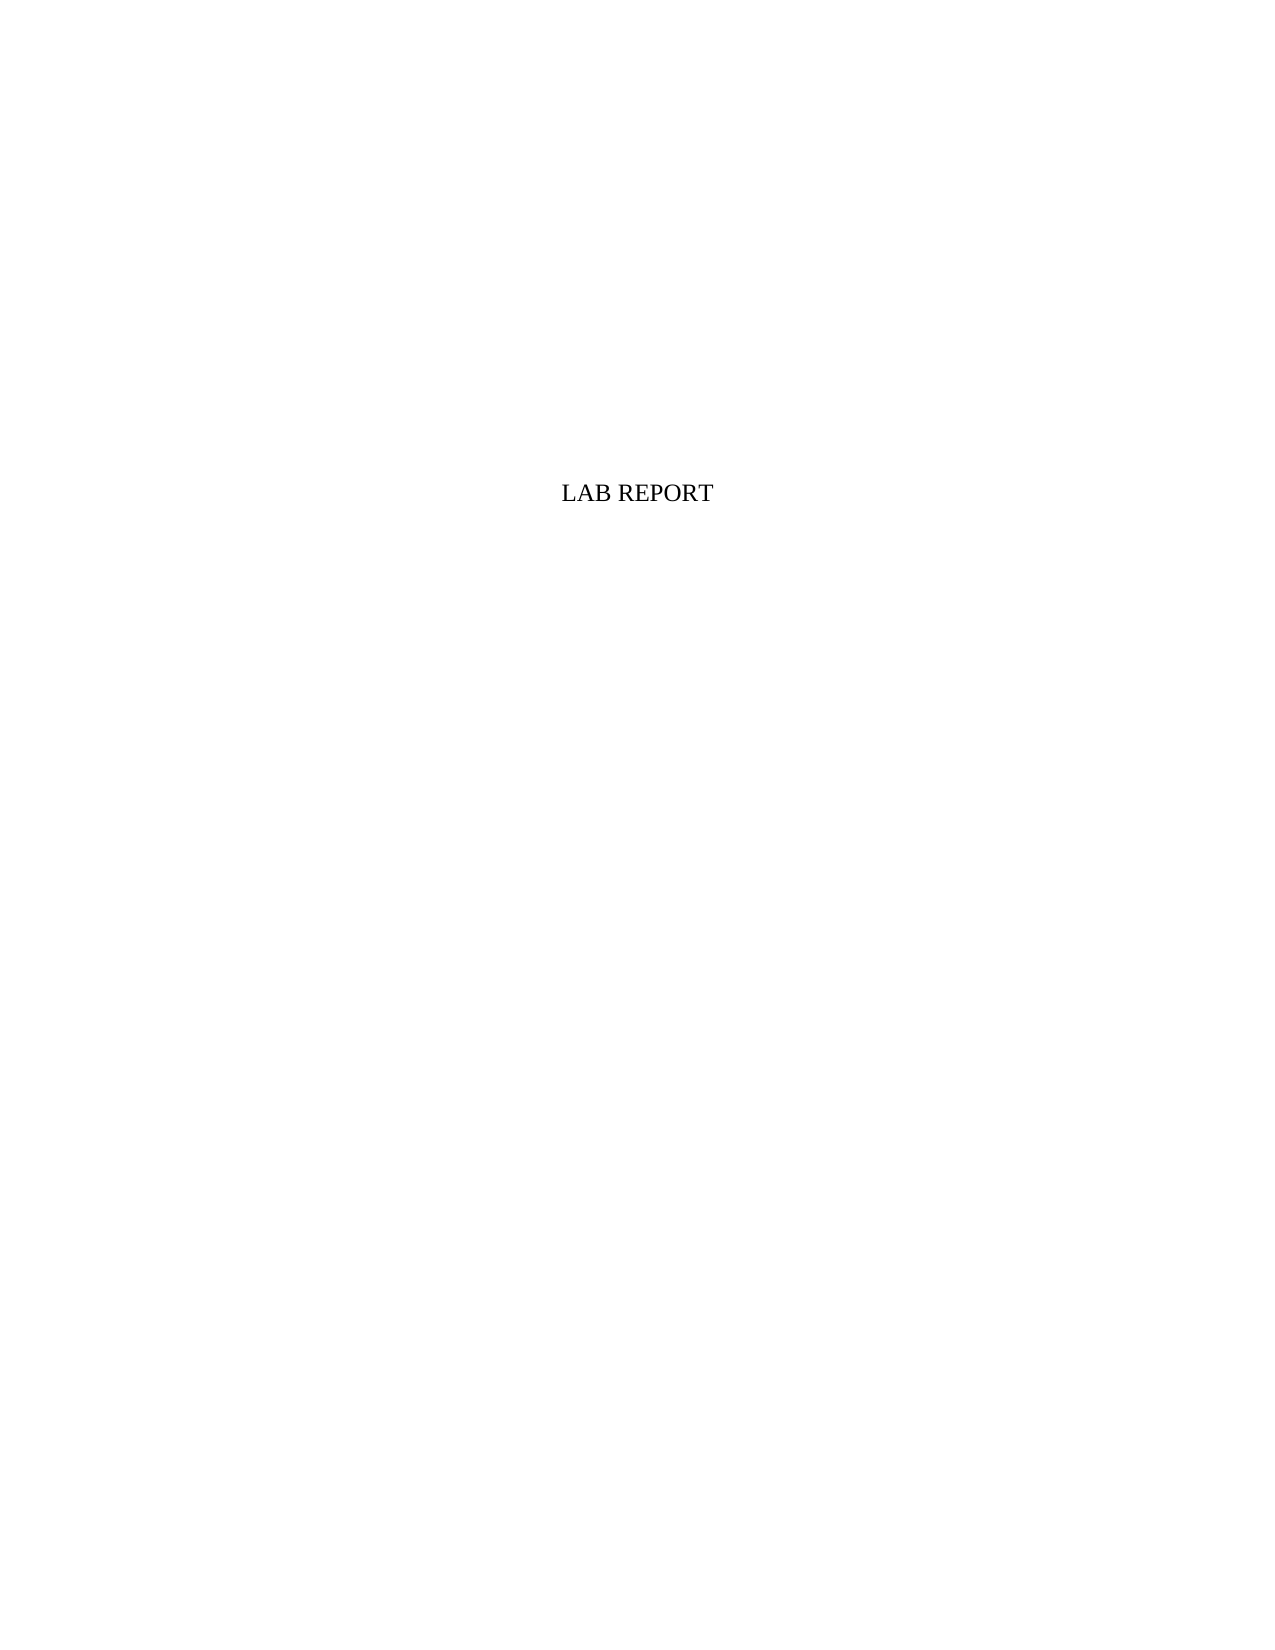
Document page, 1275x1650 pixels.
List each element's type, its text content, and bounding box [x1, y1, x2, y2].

text LAB REPORT [150, 478, 1125, 507]
